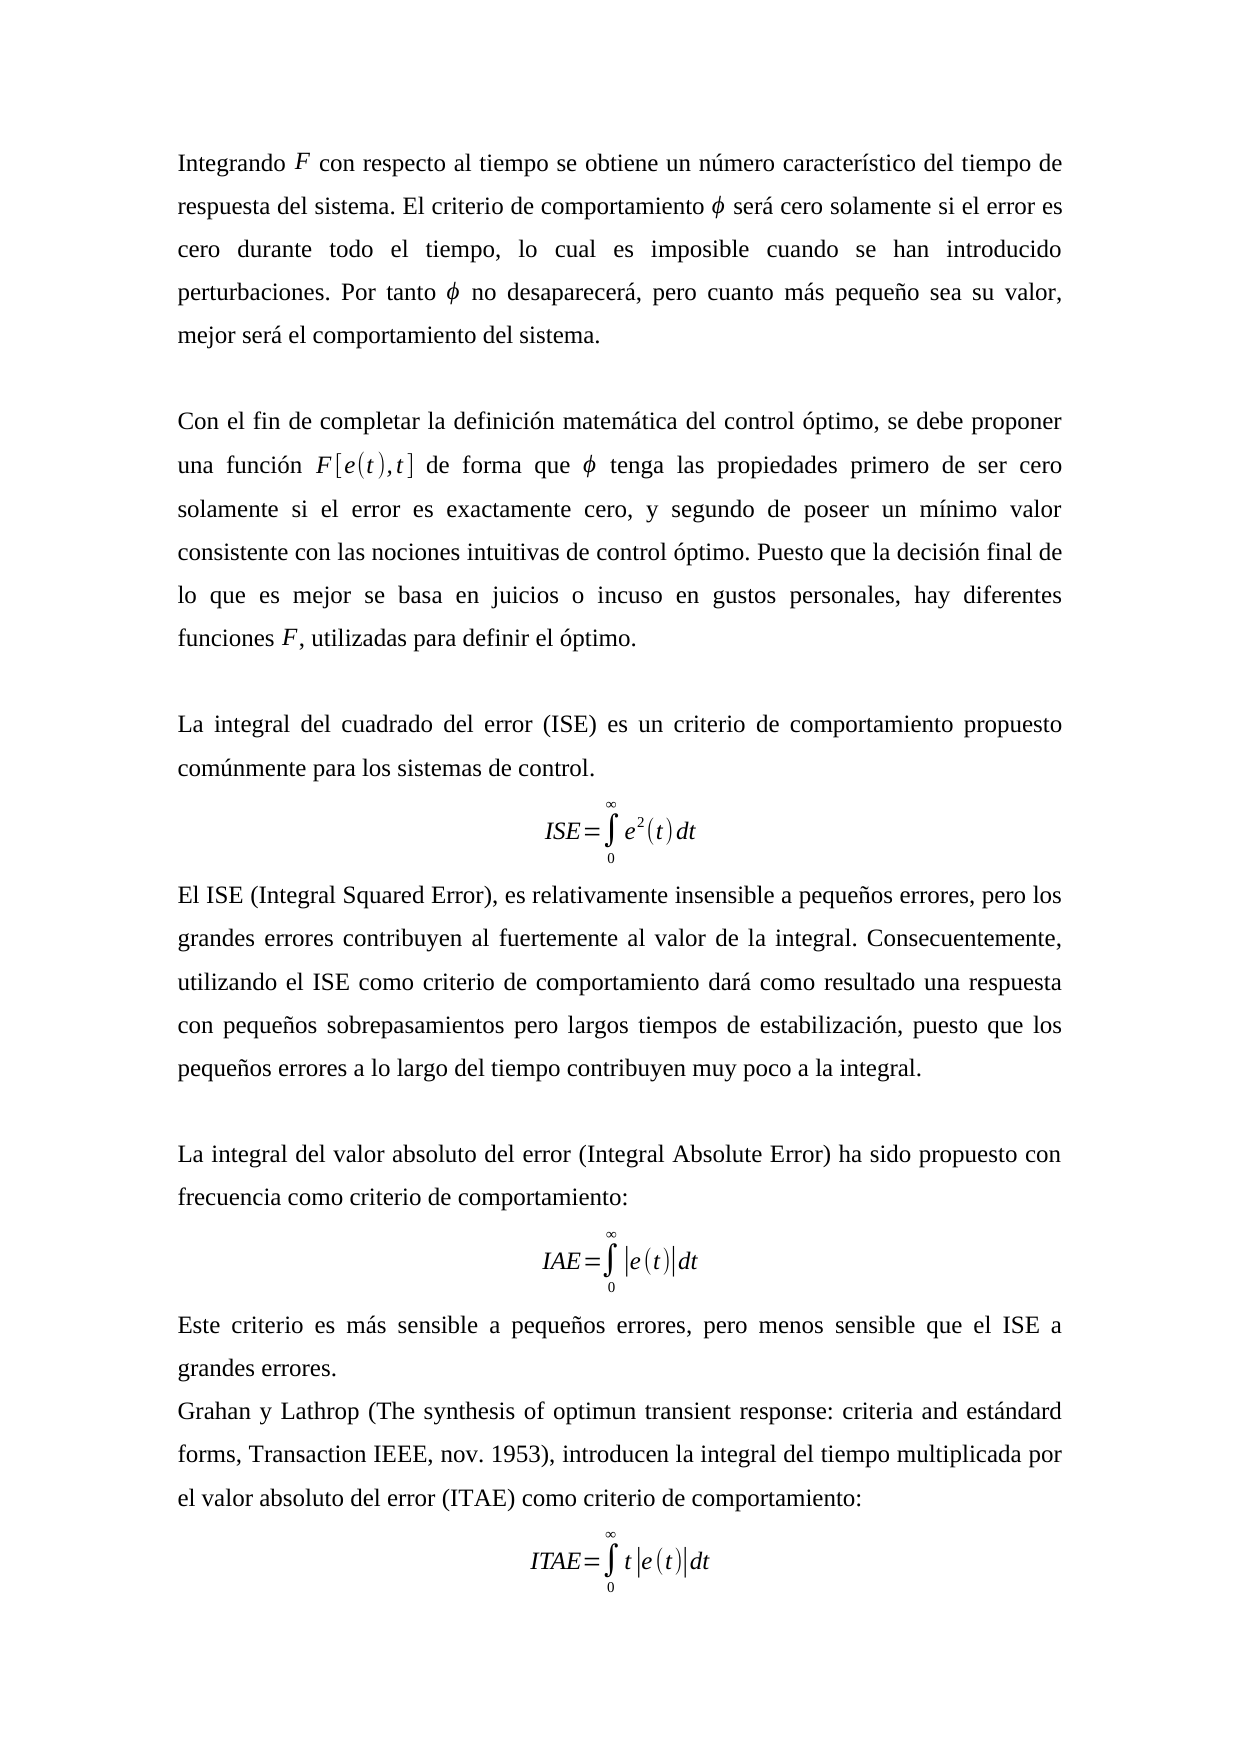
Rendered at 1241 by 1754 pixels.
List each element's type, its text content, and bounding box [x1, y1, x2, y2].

text Grahan y Lathrop (The synthesis of optimun transient response: criteria and estándard forms, Transaction IEEE, nov. 1953), introducen la integral del tiempo multiplicada por el valor absoluto del error (ITAE) como criterio de comportamiento: [177, 1396, 1063, 1511]
text Con el fin de completar la definición matemática del control óptimo, se debe proponer una función de forma que tenga las propiedades primero de ser cero solamente si el error es exactamente cero, y segundo de poseer un mínimo valor consistente con las nociones intuitivas de control óptimo. Puesto que la decisión final de lo que es mejor se basa en juicios o incuso en gustos personales, hay diferentes funciones , utilizadas para definir el óptimo. [177, 406, 1063, 652]
text Este criterio es más sensible a pequeños errores, pero menos sensible que el ISE a grandes errores. [177, 1310, 1063, 1382]
text La integral del valor absoluto del error (Integral Absolute Error) ha sido propuesto con frecuencia como criterio de comportamiento: [177, 1139, 1063, 1211]
text La integral del cuadrado del error (ISE) es un criterio de comportamiento propuesto comúnmente para los sistemas de control. [177, 709, 1063, 781]
text El ISE (Integral Squared Error), es relativamente insensible a pequeños errores, pero los grandes errores contribuyen al fuertemente al valor de la integral. Consecuentemente, utilizando el ISE como criterio de comportamiento dará como resultado una respuesta con pequeños sobrepasamientos pero largos tiempos de estabilización, puesto que los pequeños errores a lo largo del tiempo contribuyen muy poco a la integral. [177, 880, 1063, 1082]
text Integrando con respecto al tiempo se obtiene un número característico del tiempo de respuesta del sistema. El criterio de comportamiento será cero solamente si el error es cero durante todo el tiempo, lo cual es imposible cuando se han introducido perturbaciones. Por tanto no desaparecerá, pero cuanto más pequeño sea su valor, mejor será el comportamiento del sistema. [177, 148, 1063, 349]
